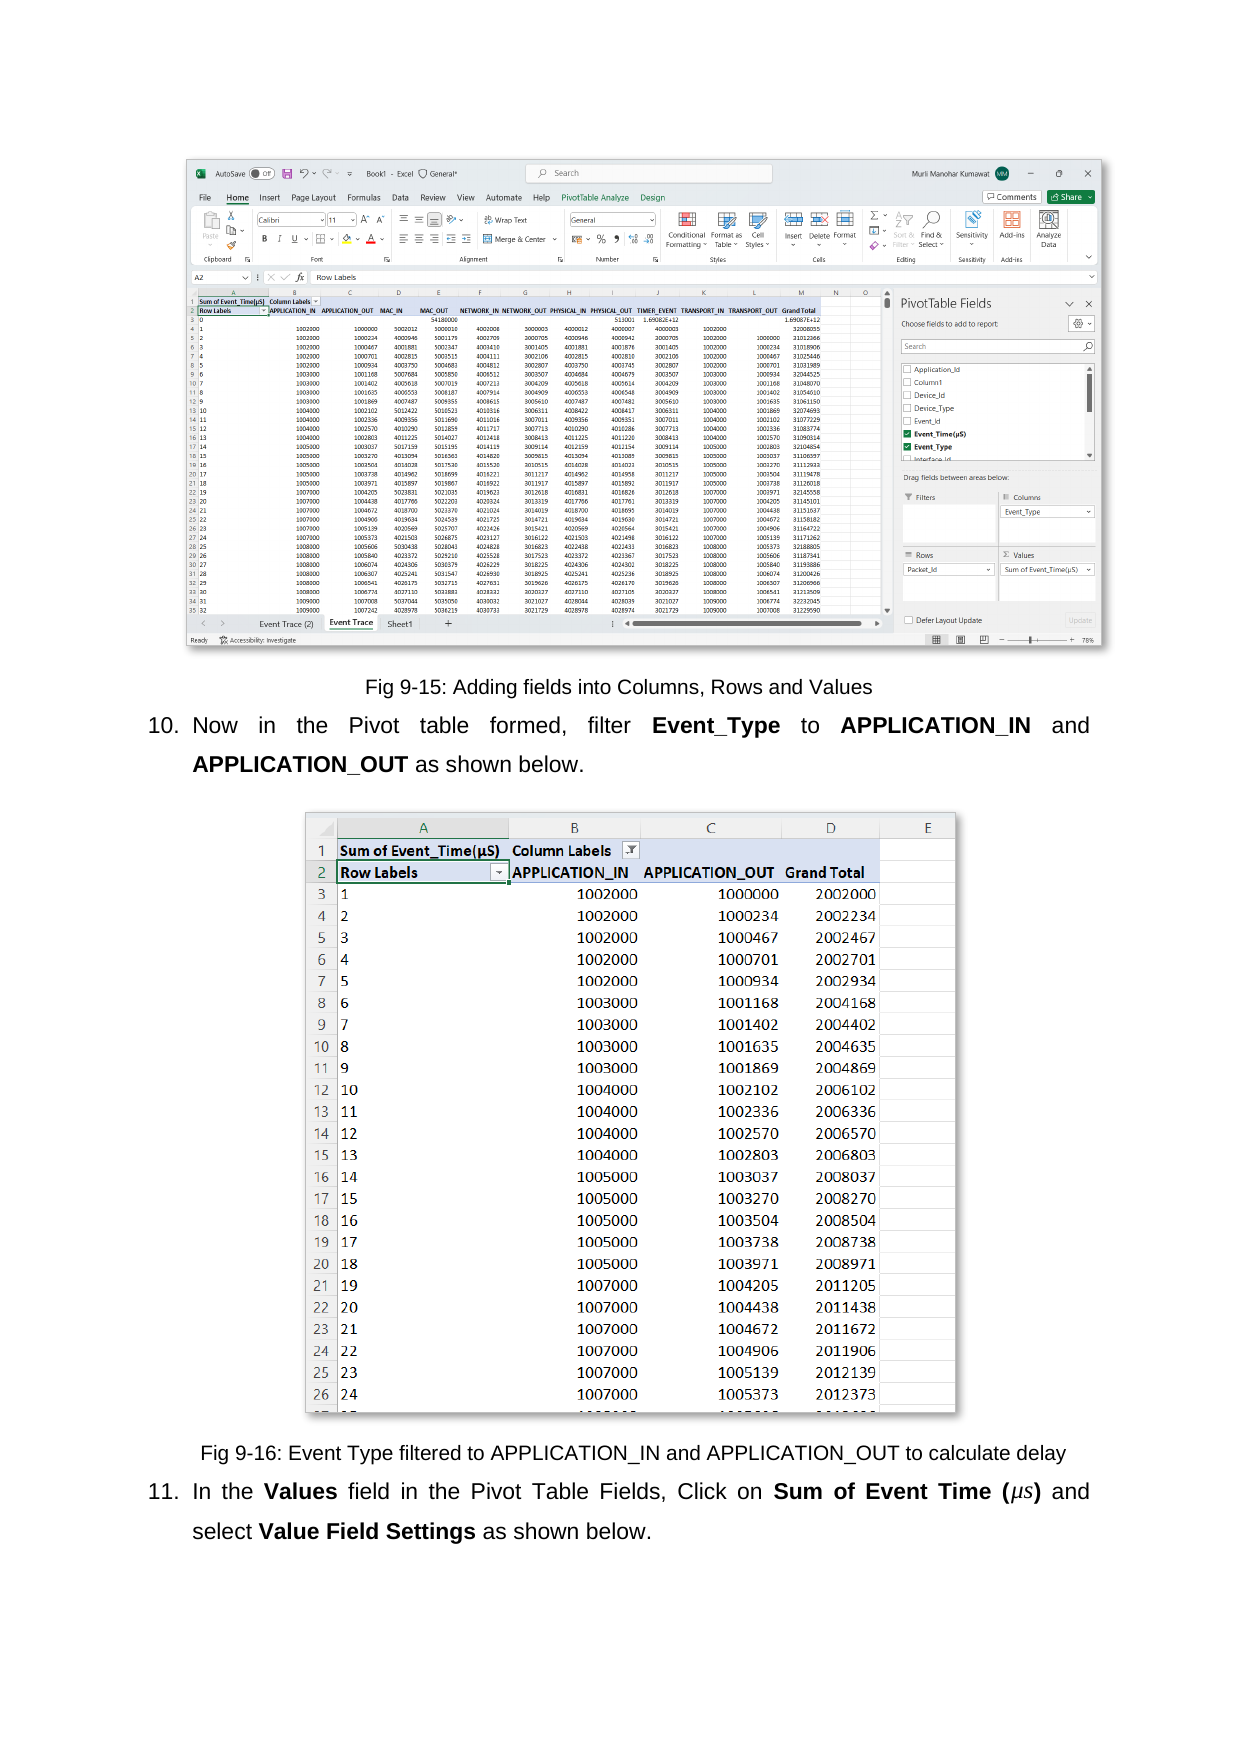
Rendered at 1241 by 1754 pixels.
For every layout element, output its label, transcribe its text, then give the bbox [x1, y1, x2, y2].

picture [306, 813, 955, 1412]
list In the Values field in the Pivot Table Fields, Click on Sum of Event Time () and select Value Field Settings as shown below. [148, 1477, 1090, 1544]
picture [187, 160, 1101, 645]
list Now in the Pivot table formed, filter Event_Type to APPLICATION_IN and APPLICATION_OUT as shown below. [148, 712, 1090, 777]
